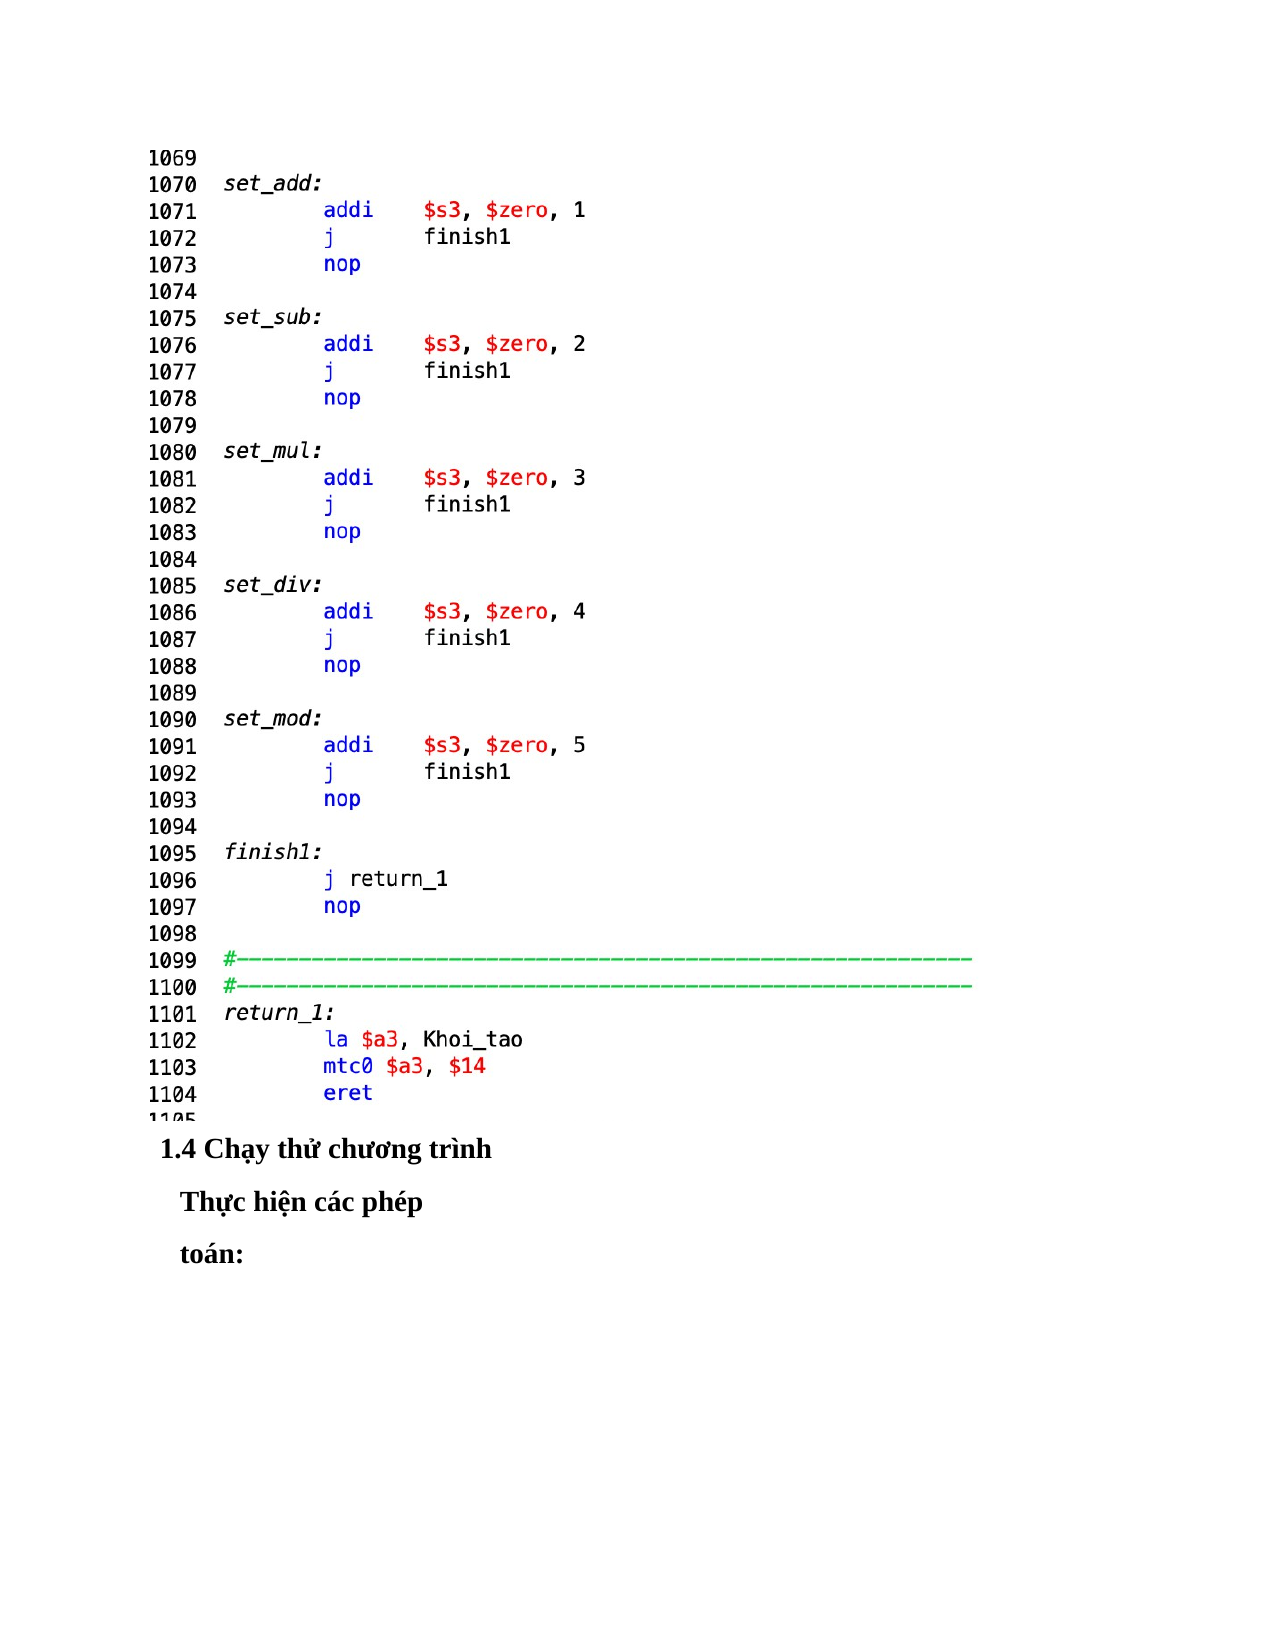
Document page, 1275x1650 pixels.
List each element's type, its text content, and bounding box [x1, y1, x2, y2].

list Chạy thử chương trình Thực hiện các phép toán: [159, 1132, 495, 1270]
picture [150, 150, 1134, 1121]
